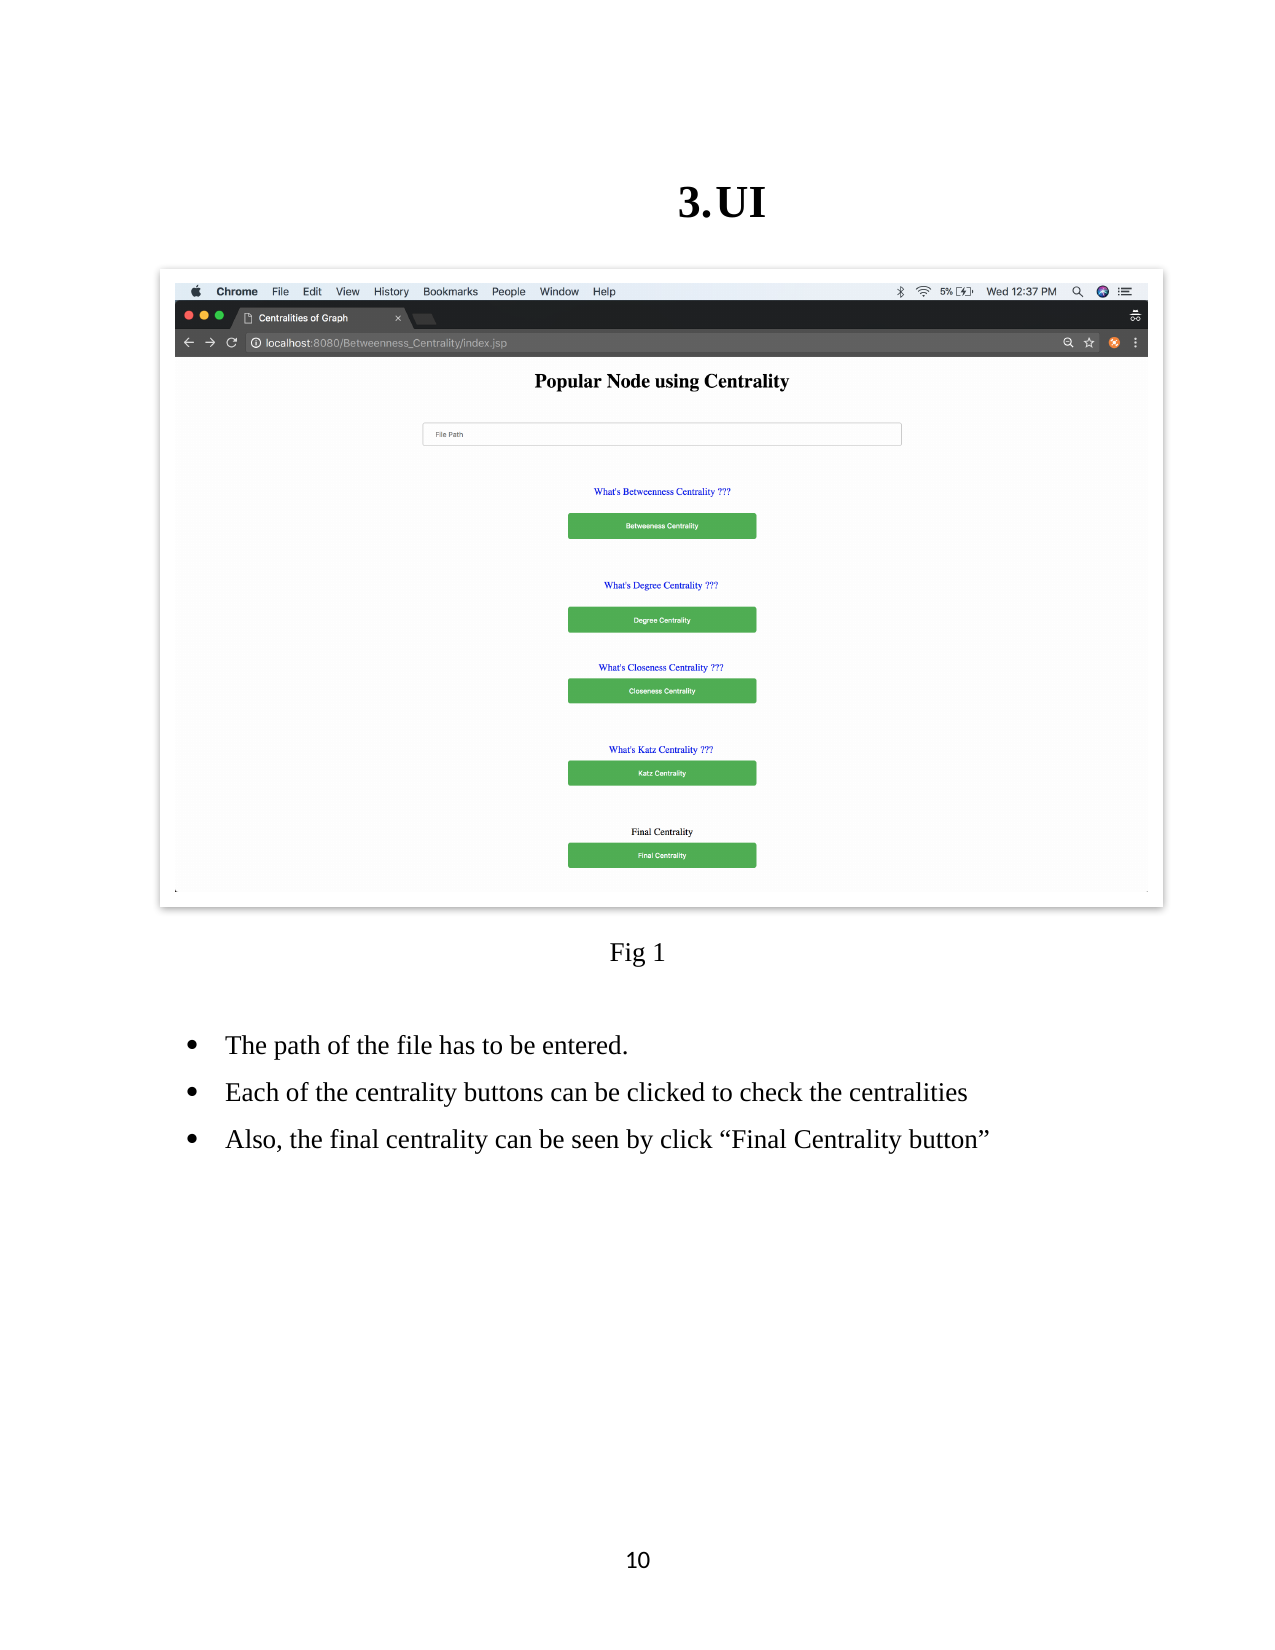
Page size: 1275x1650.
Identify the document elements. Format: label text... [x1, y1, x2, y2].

subtitle UI [319, 175, 1125, 228]
list The path of the file has to be entered. [187, 1029, 1125, 1061]
list Each of the centrality buttons can be clicked to check the centralities [187, 1076, 1125, 1107]
picture [175, 283, 1148, 892]
list Also, the final centrality can be seen by click “Final Centrality button” [187, 1123, 1125, 1154]
text Fig 1 [150, 936, 1125, 967]
